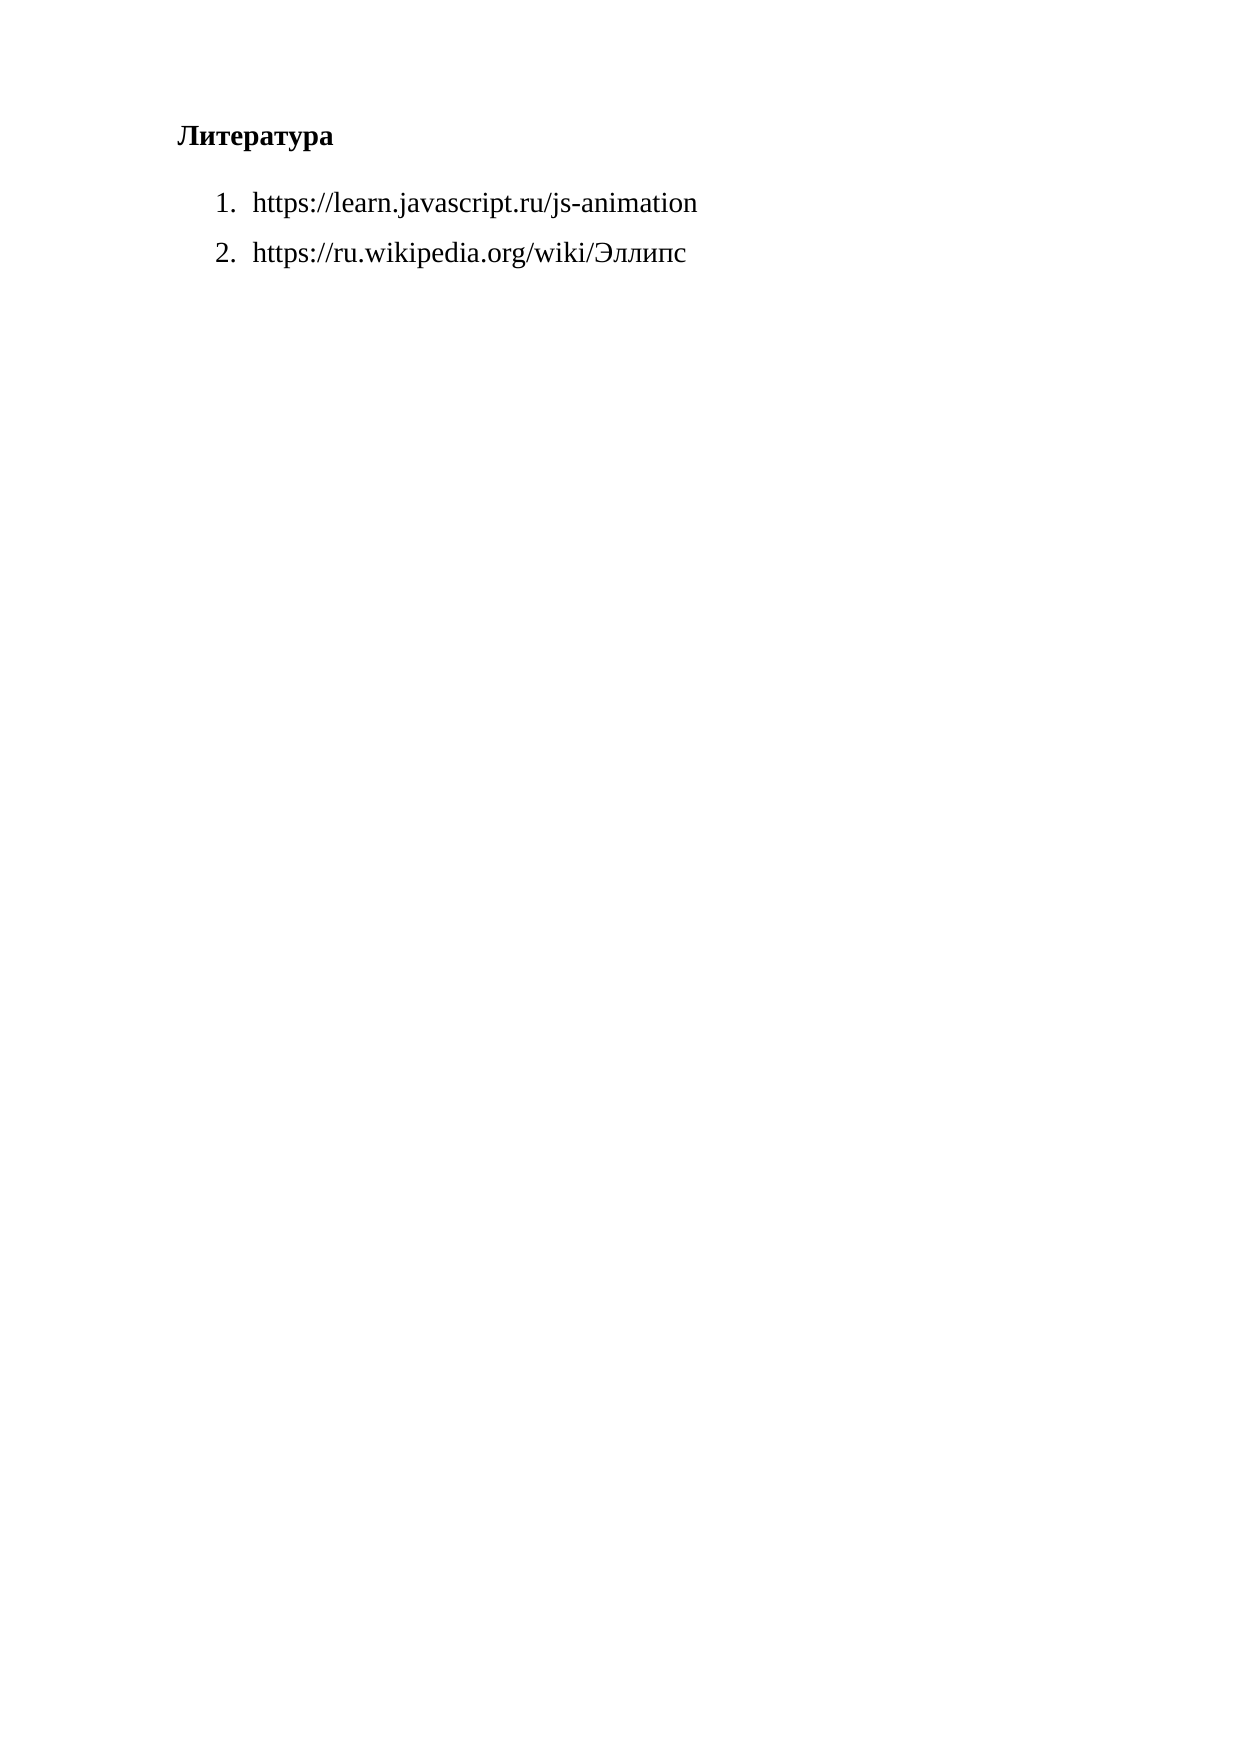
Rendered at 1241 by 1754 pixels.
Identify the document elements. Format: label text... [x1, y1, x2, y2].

text Литература [177, 118, 1152, 152]
list https://ru.wikipedia.org/wiki/Эллипс [215, 235, 1152, 269]
list https://learn.javascript.ru/js-animation [215, 185, 1152, 219]
